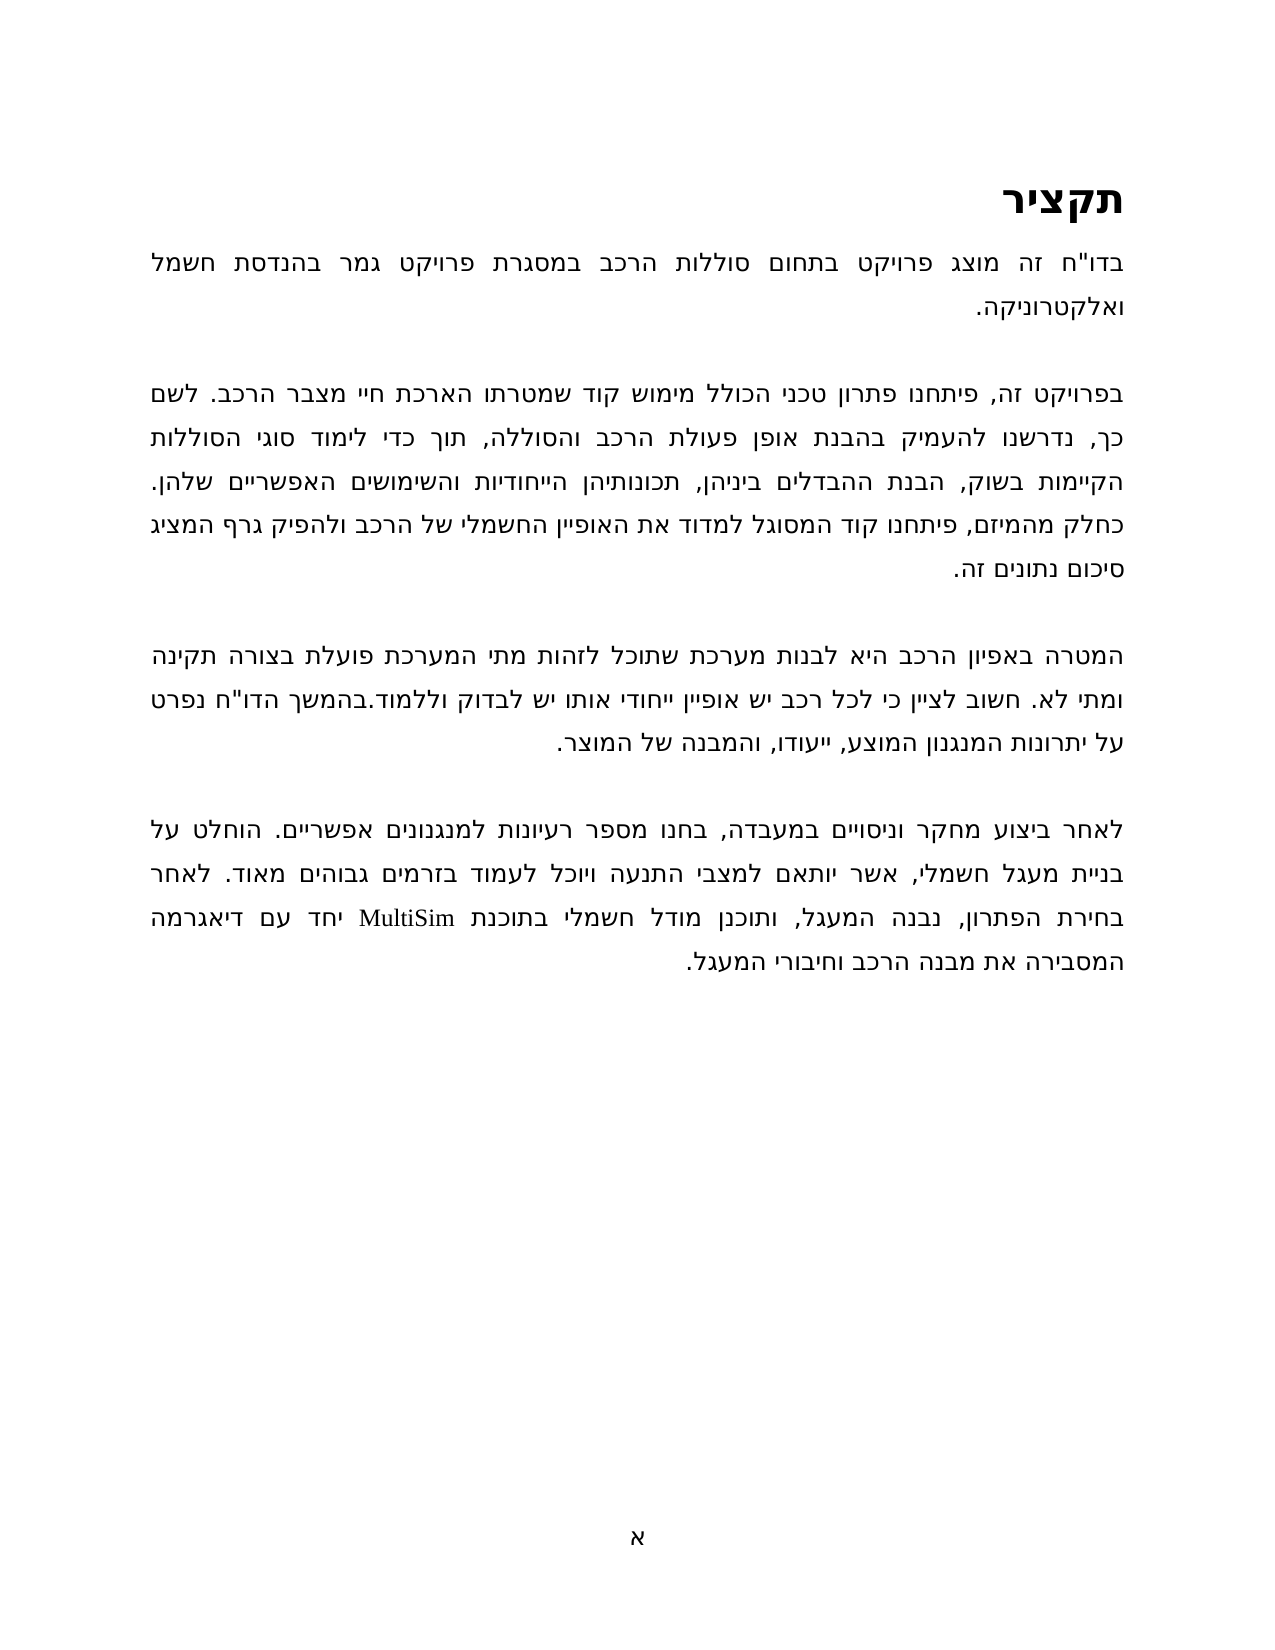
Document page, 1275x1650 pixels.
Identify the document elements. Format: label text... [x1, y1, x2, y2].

text בפרויקט זה, פיתחנו פתרון טכני הכולל מימוש קוד שמטרתו הארכת חיי מצבר הרכב. לשם כך, נדרשנו להעמיק בהבנת אופן פעולת הרכב והסוללה, תוך כדי לימוד סוגי הסוללות הקיימות בשוק, הבנת ההבדלים ביניהן, תכונותיהן הייחודיות והשימושים האפשריים שלהן. כחלק מהמיזם, פיתחנו קוד המסוגל למדוד את האופיין החשמלי של הרכב ולהפיק גרף המציג סיכום נתונים זה. [150, 379, 1125, 583]
subtitle תקציר [150, 175, 1125, 223]
text בדו"ח זה מוצג פרויקט בתחום סוללות הרכב במסגרת פרויקט גמר בהנדסת חשמל ואלקטרוניקה. [150, 248, 1125, 321]
text לאחר ביצוע מחקר וניסויים במעבדה, בחנו מספר רעיונות למנגנונים אפשריים. הוחלט על בניית מעגל חשמלי, אשר יותאם למצבי התנעה ויוכל לעמוד בזרמים גבוהים מאוד. לאחר בחירת הפתרון, נבנה המעגל, ותוכנן מודל חשמלי בתוכנת MultiSim יחד עם דיאגרמה המסבירה את מבנה הרכב וחיבורי המעגל. [150, 815, 1125, 976]
text המטרה באפיון הרכב היא לבנות מערכת שתוכל לזהות מתי המערכת פועלת בצורה תקינה ומתי לא. חשוב לציין כי לכל רכב יש אופיין ייחודי אותו יש לבדוק וללמוד.בהמשך הדו"ח נפרט על יתרונות המנגנון המוצע, ייעודו, והמבנה של המוצר. [150, 641, 1125, 758]
